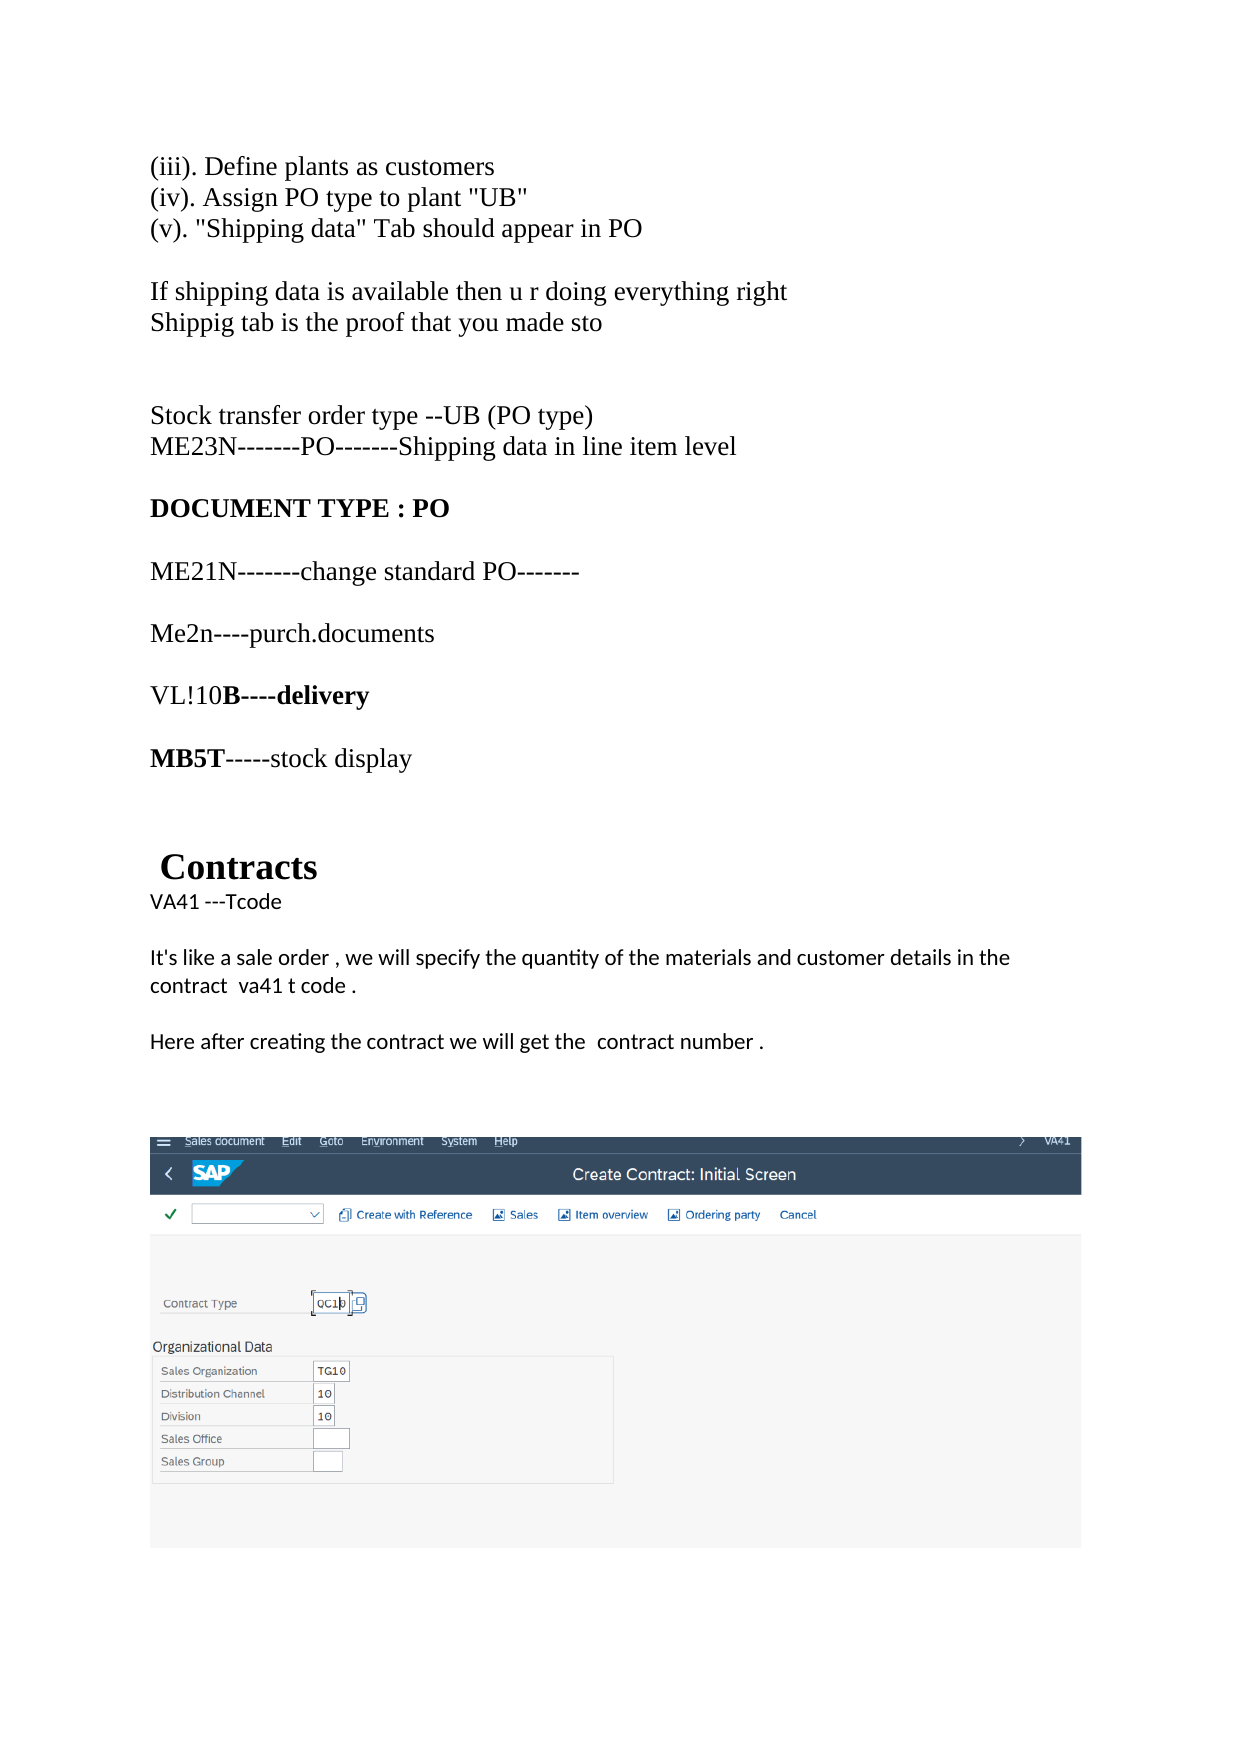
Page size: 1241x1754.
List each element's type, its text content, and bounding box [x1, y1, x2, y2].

text (iii). Define plants as customers [150, 150, 1090, 181]
text Shippig tab is the proof that you made sto [150, 306, 1090, 337]
text Stock transfer order type --UB (PO type) [150, 399, 1090, 430]
text MB5T-----stock display [150, 742, 1090, 773]
text DOCUMENT TYPE : PO [150, 493, 1090, 524]
text Here after creating the contract we will get the contract number . [150, 1027, 1090, 1056]
text VL!10B----delivery [150, 679, 1090, 711]
text It's like a sale order , we will specify the quantity of the materials and customer details in the contract va41 t code . [150, 943, 1090, 999]
text Contracts [150, 844, 1090, 887]
text Me2n----purch.documents [150, 617, 1090, 648]
text If shipping data is available then u r doing everything right [150, 274, 1090, 306]
text VA41 ---Tcode [150, 887, 1090, 915]
picture [150, 1137, 1082, 1548]
text ME21N-------change standard PO------- [150, 555, 1090, 586]
text (v). "Shipping data" Tab should appear in PO [150, 212, 1090, 243]
text ME23N-------PO-------Shipping data in line item level [150, 430, 1090, 461]
text (iv). Assign PO type to plant "UB" [150, 181, 1090, 212]
